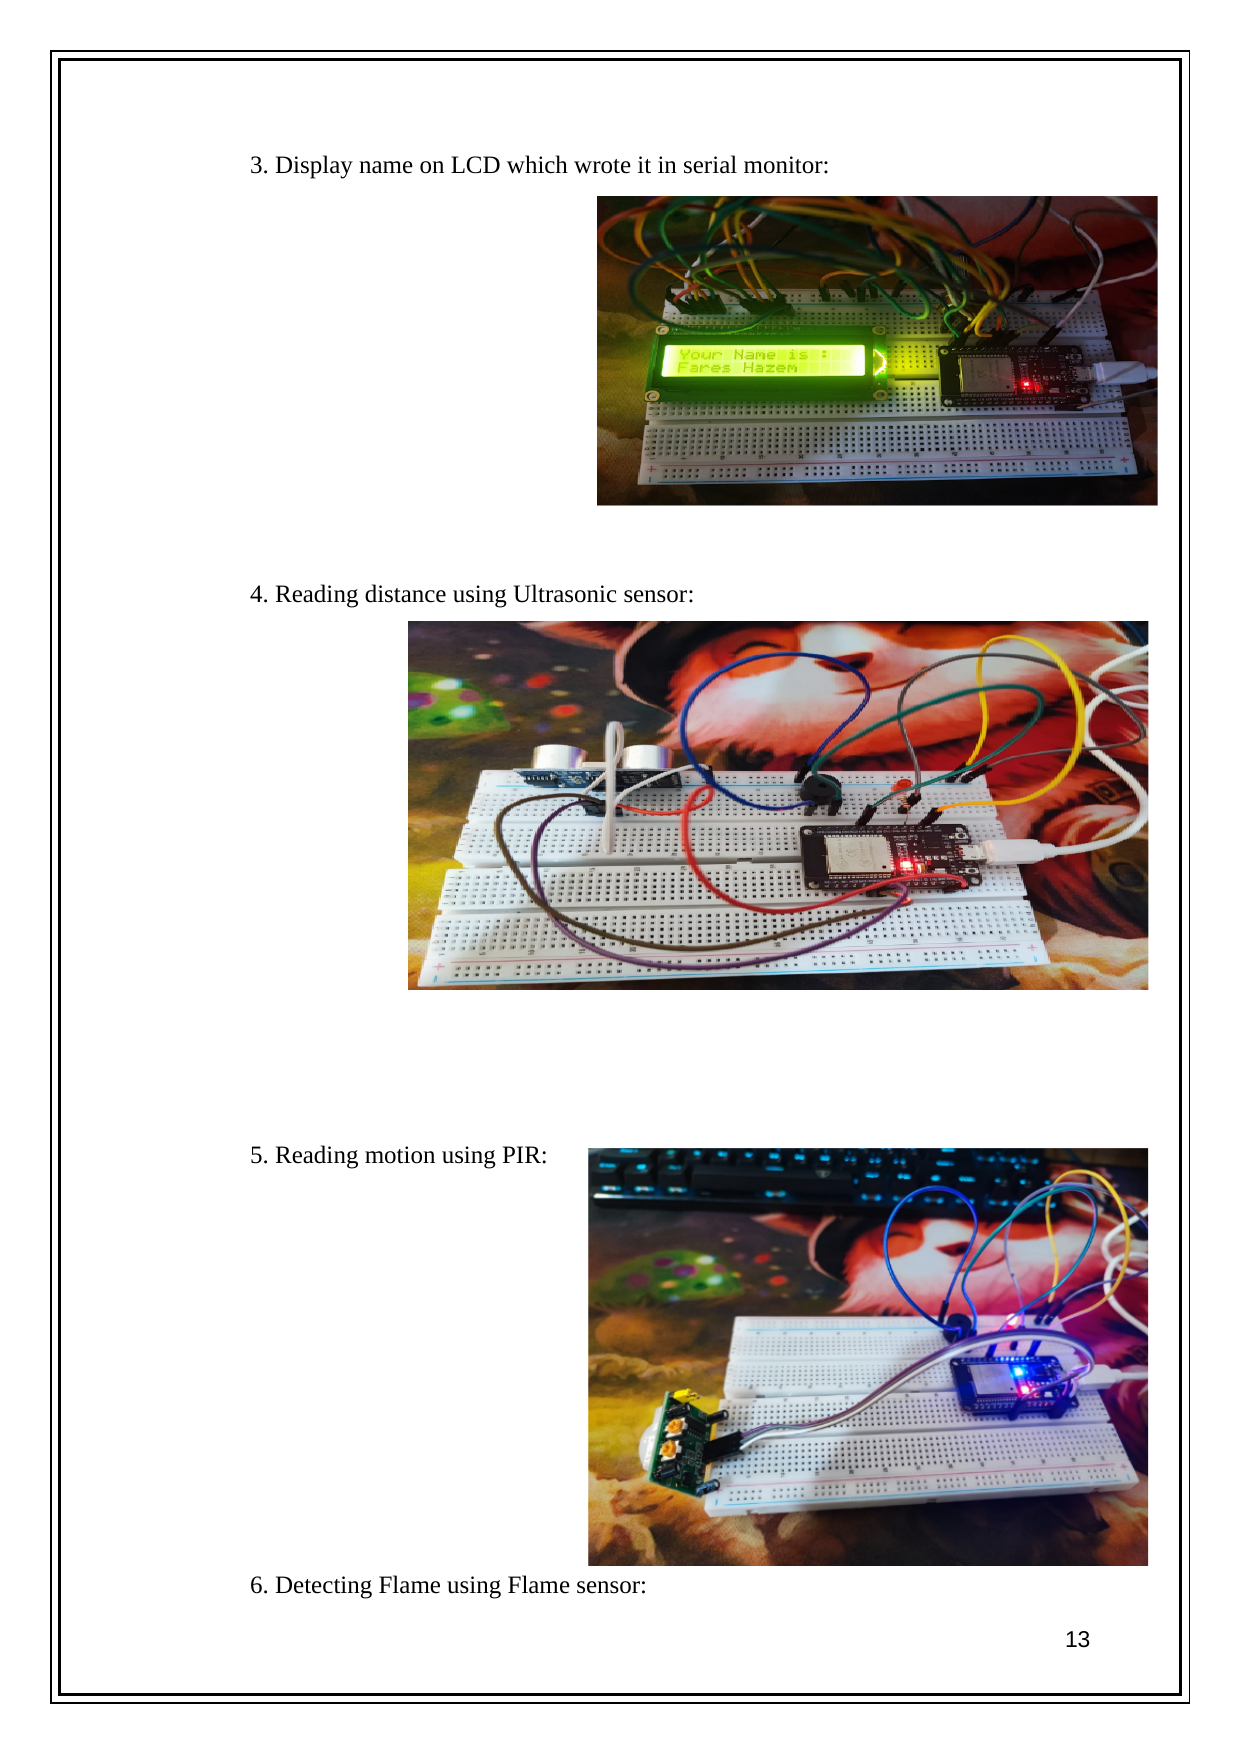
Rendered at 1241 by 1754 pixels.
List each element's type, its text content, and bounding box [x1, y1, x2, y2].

text 3. Display name on LCD which wrote it in serial monitor: [250, 150, 1090, 179]
picture [592, 196, 1158, 513]
text 4. Reading distance using Ultrasonic sensor: [250, 579, 1090, 608]
text 6. Detecting Flame using Flame sensor: [250, 1570, 1090, 1599]
text 5. Reading motion using PIR: [250, 1141, 1090, 1169]
picture [407, 621, 1149, 990]
picture [585, 1146, 1149, 1566]
